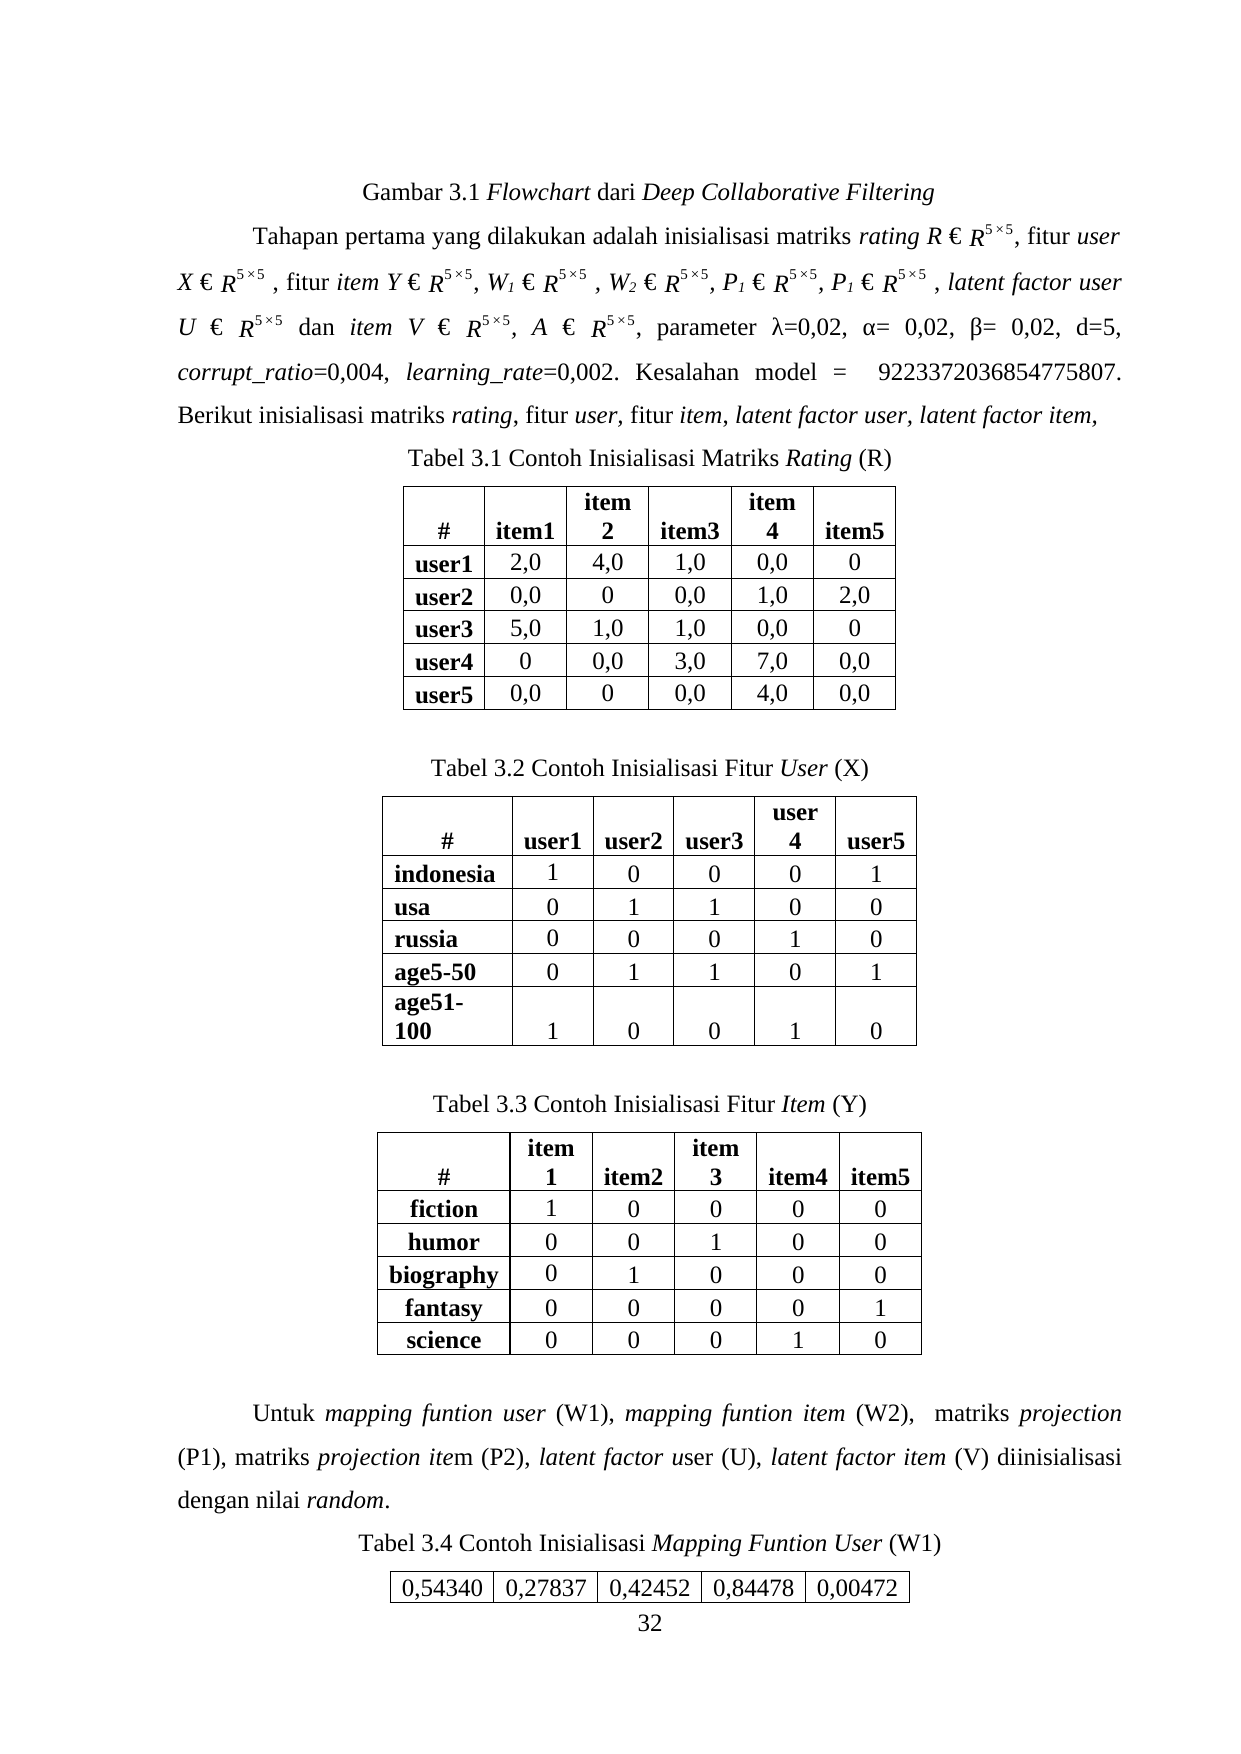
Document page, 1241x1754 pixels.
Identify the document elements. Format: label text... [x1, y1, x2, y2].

table_cell 0 [755, 954, 835, 986]
table_header item5 [840, 1133, 921, 1190]
table_cell 4,0 [732, 677, 813, 709]
table_cell 0 [513, 921, 593, 953]
table_cell 1,0 [649, 611, 731, 643]
table_cell 2,0 [485, 546, 566, 578]
table_cell 0 [674, 921, 754, 953]
table_cell 0 [594, 921, 673, 953]
table_header item2 [567, 487, 648, 545]
table_cell usa [383, 889, 512, 920]
table_header 0,27837 [494, 1572, 597, 1602]
table_cell age51-100 [383, 987, 512, 1044]
table_cell 0,0 [814, 644, 895, 676]
table_cell 0,0 [732, 546, 813, 578]
table_header user5 [836, 797, 916, 855]
table_cell 1 [593, 1257, 674, 1289]
text Tahapan pertama yang dilakukan adalah inisialisasi matriks rating R € , fitur user X € , fitur item Y € , W1 € , W2 € , P1 € , P1 € , latent factor user U € dan item V € , A € , parameter λ=0,02, α= 0,02, β= 0,02, d=5, corrupt_ratio=0,004, learning_rate=0,002. Kesalahan model = 9223372036854775807. Berikut inisialisasi matriks rating, fitur user, fitur item, latent factor user, latent factor item, [177, 220, 1122, 429]
table_cell 0 [593, 1290, 674, 1322]
table_cell user3 [404, 611, 484, 643]
table_cell 4,0 [567, 546, 648, 578]
table_header 0,84478 [702, 1572, 805, 1602]
table_cell 0 [511, 1224, 592, 1256]
text Tabel 3. Contoh Inisialisasi Mapping Funtion User (W1) [177, 1528, 1122, 1557]
table_header user3 [674, 797, 754, 855]
text Tabel 3. Contoh Inisialisasi Fitur Item (Y) [177, 1089, 1122, 1117]
table_header item5 [814, 487, 895, 545]
table_cell 0 [840, 1257, 921, 1289]
table_cell 0 [840, 1323, 921, 1354]
text Untuk mapping funtion user (W1), mapping funtion item (W2), matriks projection (P1), matriks projection item (P2), latent factor user (U), latent factor item (V) diinisialisasi dengan nilai random. [177, 1398, 1122, 1513]
table_cell 0 [593, 1191, 674, 1223]
table_cell user4 [404, 644, 484, 676]
table_cell 1 [511, 1191, 592, 1223]
table_cell 3,0 [649, 644, 731, 676]
table_cell 0 [593, 1224, 674, 1256]
table_cell 0 [675, 1257, 756, 1289]
table_cell 0,0 [814, 677, 895, 709]
table_cell 0 [840, 1191, 921, 1223]
table_cell 1,0 [567, 611, 648, 643]
table_cell 0 [675, 1323, 756, 1354]
table_cell 0 [836, 987, 916, 1044]
table_cell fantasy [378, 1290, 509, 1322]
table_cell russia [383, 921, 512, 953]
table_cell 1,0 [732, 579, 813, 610]
table_header 0,54340 [391, 1572, 493, 1602]
table_cell 1 [755, 987, 835, 1044]
table_header # [383, 797, 512, 855]
table_cell 0 [675, 1290, 756, 1322]
table_header user1 [513, 797, 593, 855]
text Tabel 3. Contoh Inisialisasi Matriks Rating (R) [177, 443, 1122, 472]
table_cell 0 [593, 1323, 674, 1354]
table_cell 1 [836, 954, 916, 986]
table_header item4 [757, 1133, 839, 1190]
table_cell 0 [675, 1191, 756, 1223]
table_cell 1 [675, 1224, 756, 1256]
table_cell 0 [511, 1290, 592, 1322]
table_header user4 [755, 797, 835, 855]
table_header item1 [485, 487, 566, 545]
table_cell 0 [814, 546, 895, 578]
table_header user2 [594, 797, 673, 855]
table_cell 0 [513, 889, 593, 920]
table_cell 0 [511, 1257, 592, 1289]
table_cell 0 [674, 856, 754, 887]
table_cell biography [378, 1257, 509, 1289]
table_cell 1 [513, 987, 593, 1044]
table_cell 0 [567, 677, 648, 709]
table_cell humor [378, 1224, 509, 1256]
table_cell fiction [378, 1191, 509, 1223]
table_cell 1,0 [649, 546, 731, 578]
table_cell 5,0 [485, 611, 566, 643]
table_header item4 [732, 487, 813, 545]
table_cell 0,0 [485, 579, 566, 610]
table_cell 0,0 [649, 677, 731, 709]
table_cell 1 [836, 856, 916, 887]
table_cell 0 [814, 611, 895, 643]
table_cell user5 [404, 677, 484, 709]
table_cell indonesia [383, 856, 512, 887]
table_cell 0,0 [732, 611, 813, 643]
table_cell user2 [404, 579, 484, 610]
table_cell science [378, 1323, 509, 1354]
table_cell 0 [594, 987, 673, 1044]
table_cell 0 [757, 1191, 839, 1223]
table_header # [378, 1133, 509, 1190]
table_cell 0 [757, 1224, 839, 1256]
table_cell 1 [594, 889, 673, 920]
table_header item2 [593, 1133, 674, 1190]
table_cell 0 [836, 921, 916, 953]
table_cell 0 [513, 954, 593, 986]
table_cell 1 [755, 921, 835, 953]
table_cell 0,0 [485, 677, 566, 709]
table_cell user1 [404, 546, 484, 578]
table_cell 2,0 [814, 579, 895, 610]
text Gambar 3.1 Flowchart dari Deep Collaborative Filtering [177, 177, 1122, 206]
text Tabel 3. Contoh Inisialisasi Fitur User (X) [177, 753, 1122, 782]
table_cell 7,0 [732, 644, 813, 676]
table_cell 0 [674, 987, 754, 1044]
table_header 0,00472 [806, 1572, 909, 1602]
table_cell 0 [840, 1224, 921, 1256]
table_cell 0 [567, 579, 648, 610]
table_cell age5-50 [383, 954, 512, 986]
table_cell 1 [840, 1290, 921, 1322]
table_header 0,42452 [598, 1572, 701, 1602]
table_header # [404, 487, 484, 545]
table_cell 0 [755, 889, 835, 920]
table_cell 0,0 [649, 579, 731, 610]
table_cell 0,0 [567, 644, 648, 676]
table_header item3 [675, 1133, 756, 1190]
table_cell 1 [513, 856, 593, 887]
table_cell 0 [594, 856, 673, 887]
table_cell 1 [674, 954, 754, 986]
table_cell 1 [674, 889, 754, 920]
table_cell 0 [485, 644, 566, 676]
table_cell 0 [757, 1290, 839, 1322]
table_cell 0 [755, 856, 835, 887]
table_header item3 [649, 487, 731, 545]
table_cell 1 [757, 1323, 839, 1354]
table_cell 0 [757, 1257, 839, 1289]
table_header item1 [511, 1133, 592, 1190]
table_cell 0 [511, 1323, 592, 1354]
table_cell 1 [594, 954, 673, 986]
table_cell 0 [836, 889, 916, 920]
